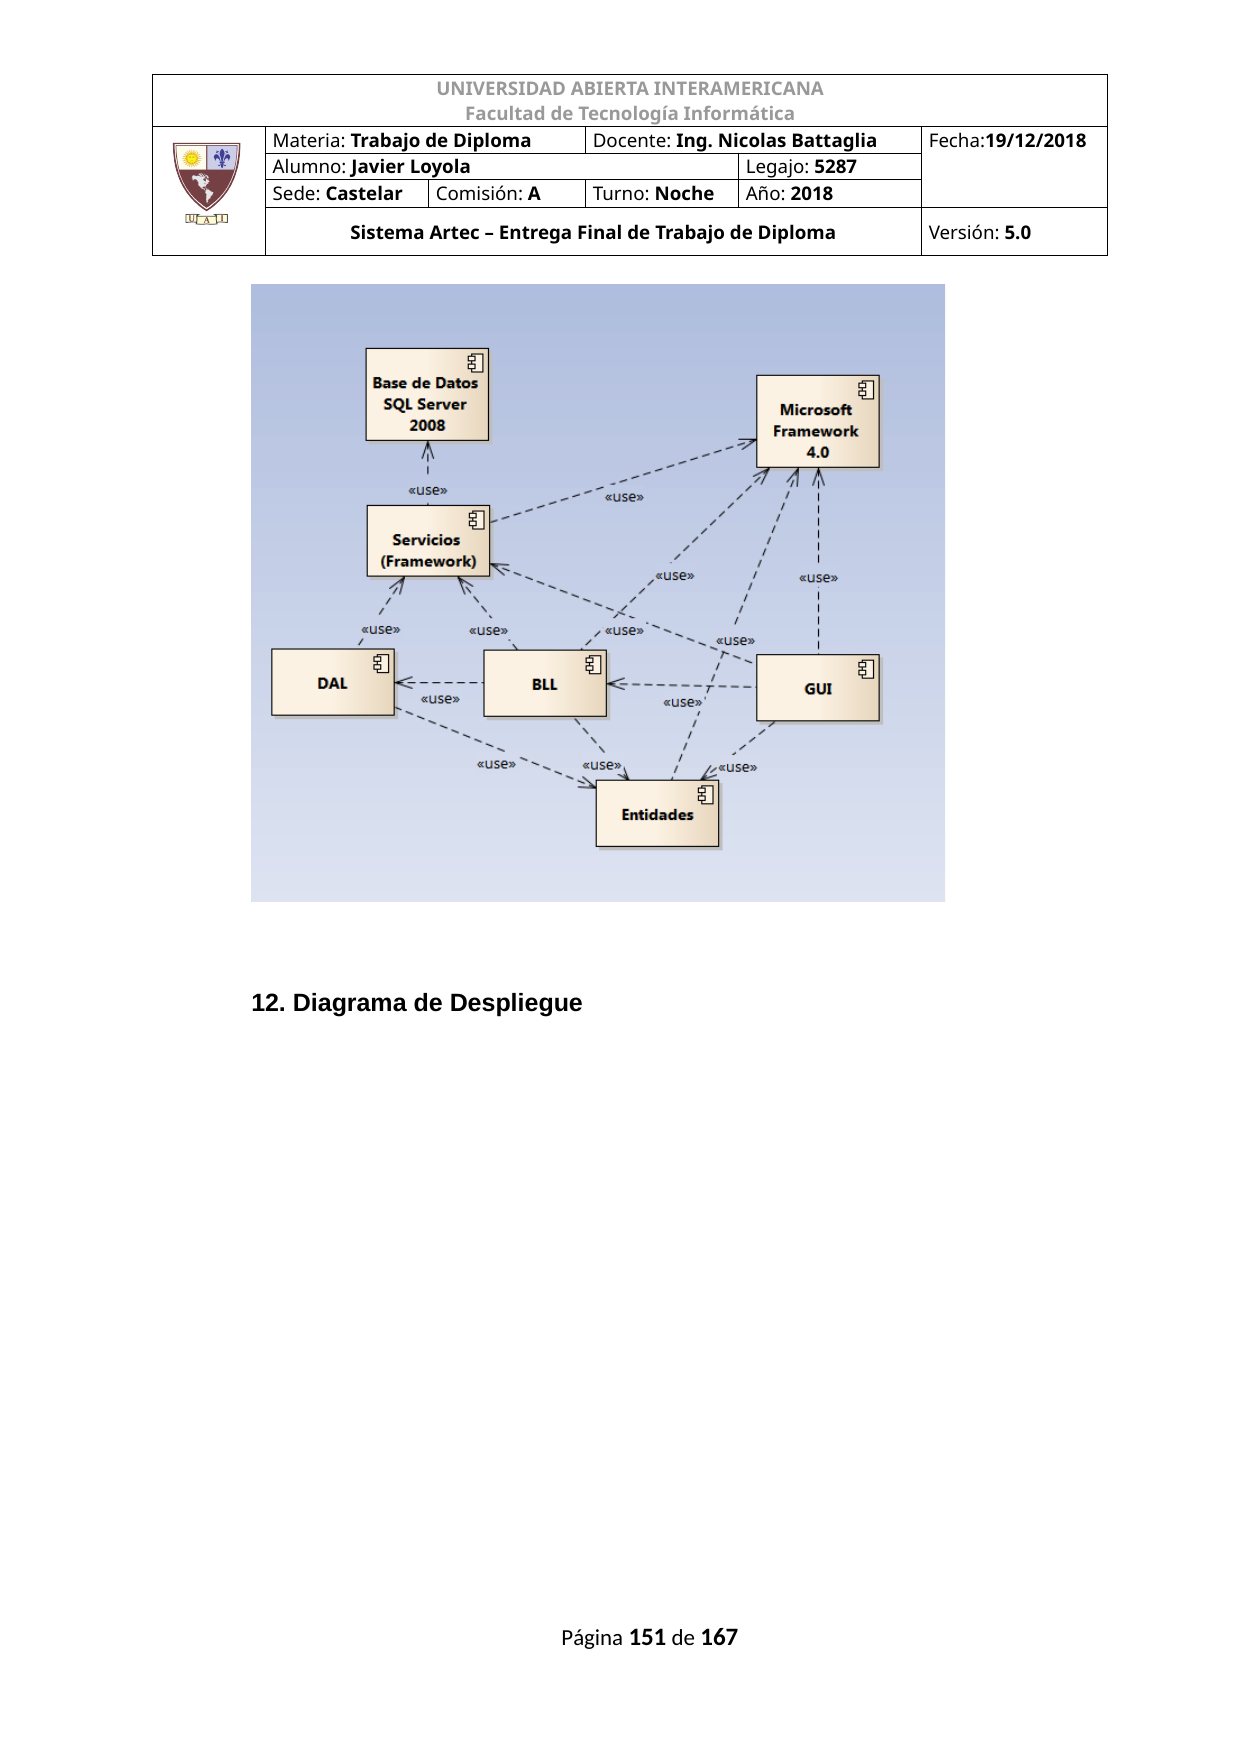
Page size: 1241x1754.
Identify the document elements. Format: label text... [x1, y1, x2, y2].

picture [251, 284, 946, 902]
picture [157, 136, 257, 228]
text 12. Diagrama de Despliegue [177, 987, 1122, 1016]
